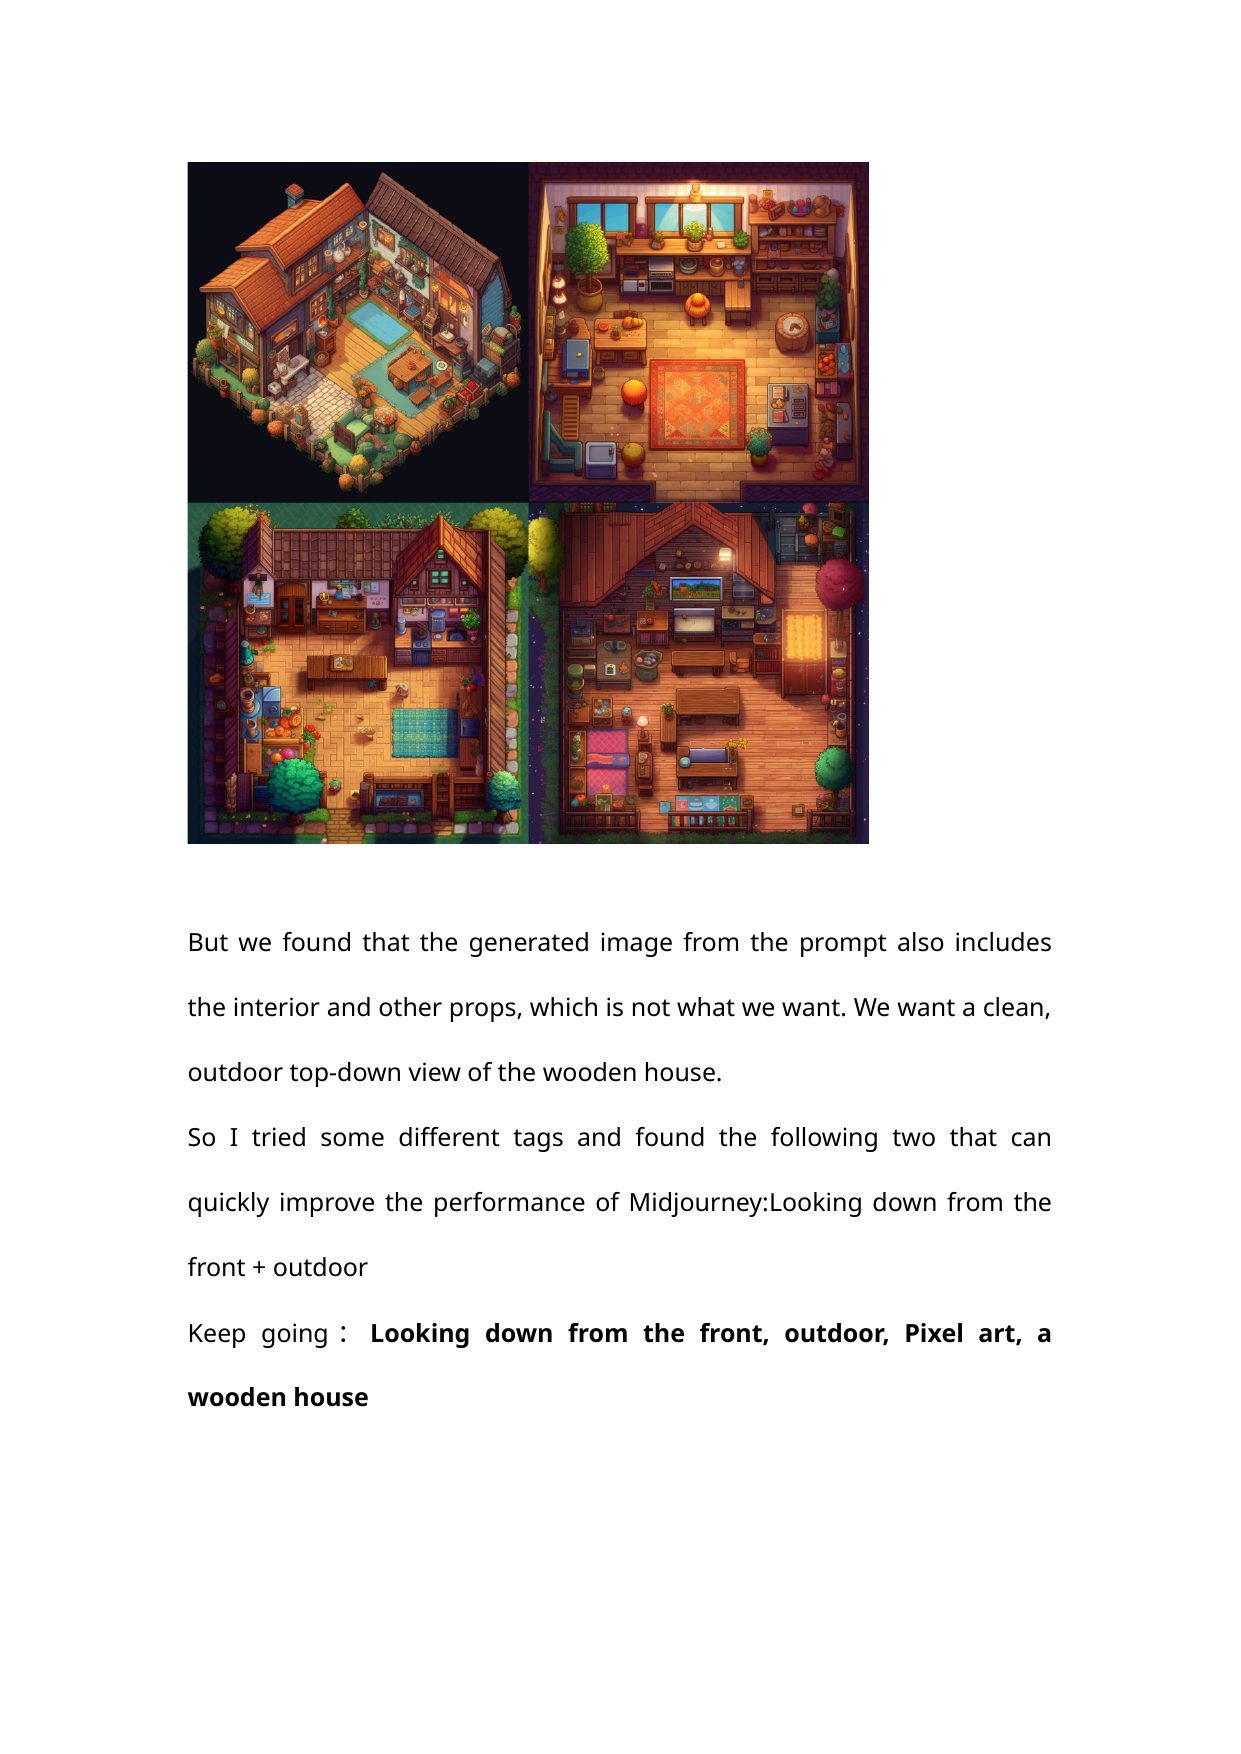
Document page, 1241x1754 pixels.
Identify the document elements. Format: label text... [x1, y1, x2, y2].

picture [187, 162, 869, 844]
text But we found that the generated image from the prompt also includes the interior and other props, which is not what we want. We want a clean, outdoor top-down view of the wooden house. [187, 909, 1053, 1104]
text Keep going：Looking down from the front, outdoor, Pixel art, a wooden house [187, 1299, 1053, 1429]
text So I tried some different tags and found the following two that can quickly improve the performance of Midjourney:Looking down from the front + outdoor [187, 1104, 1053, 1299]
